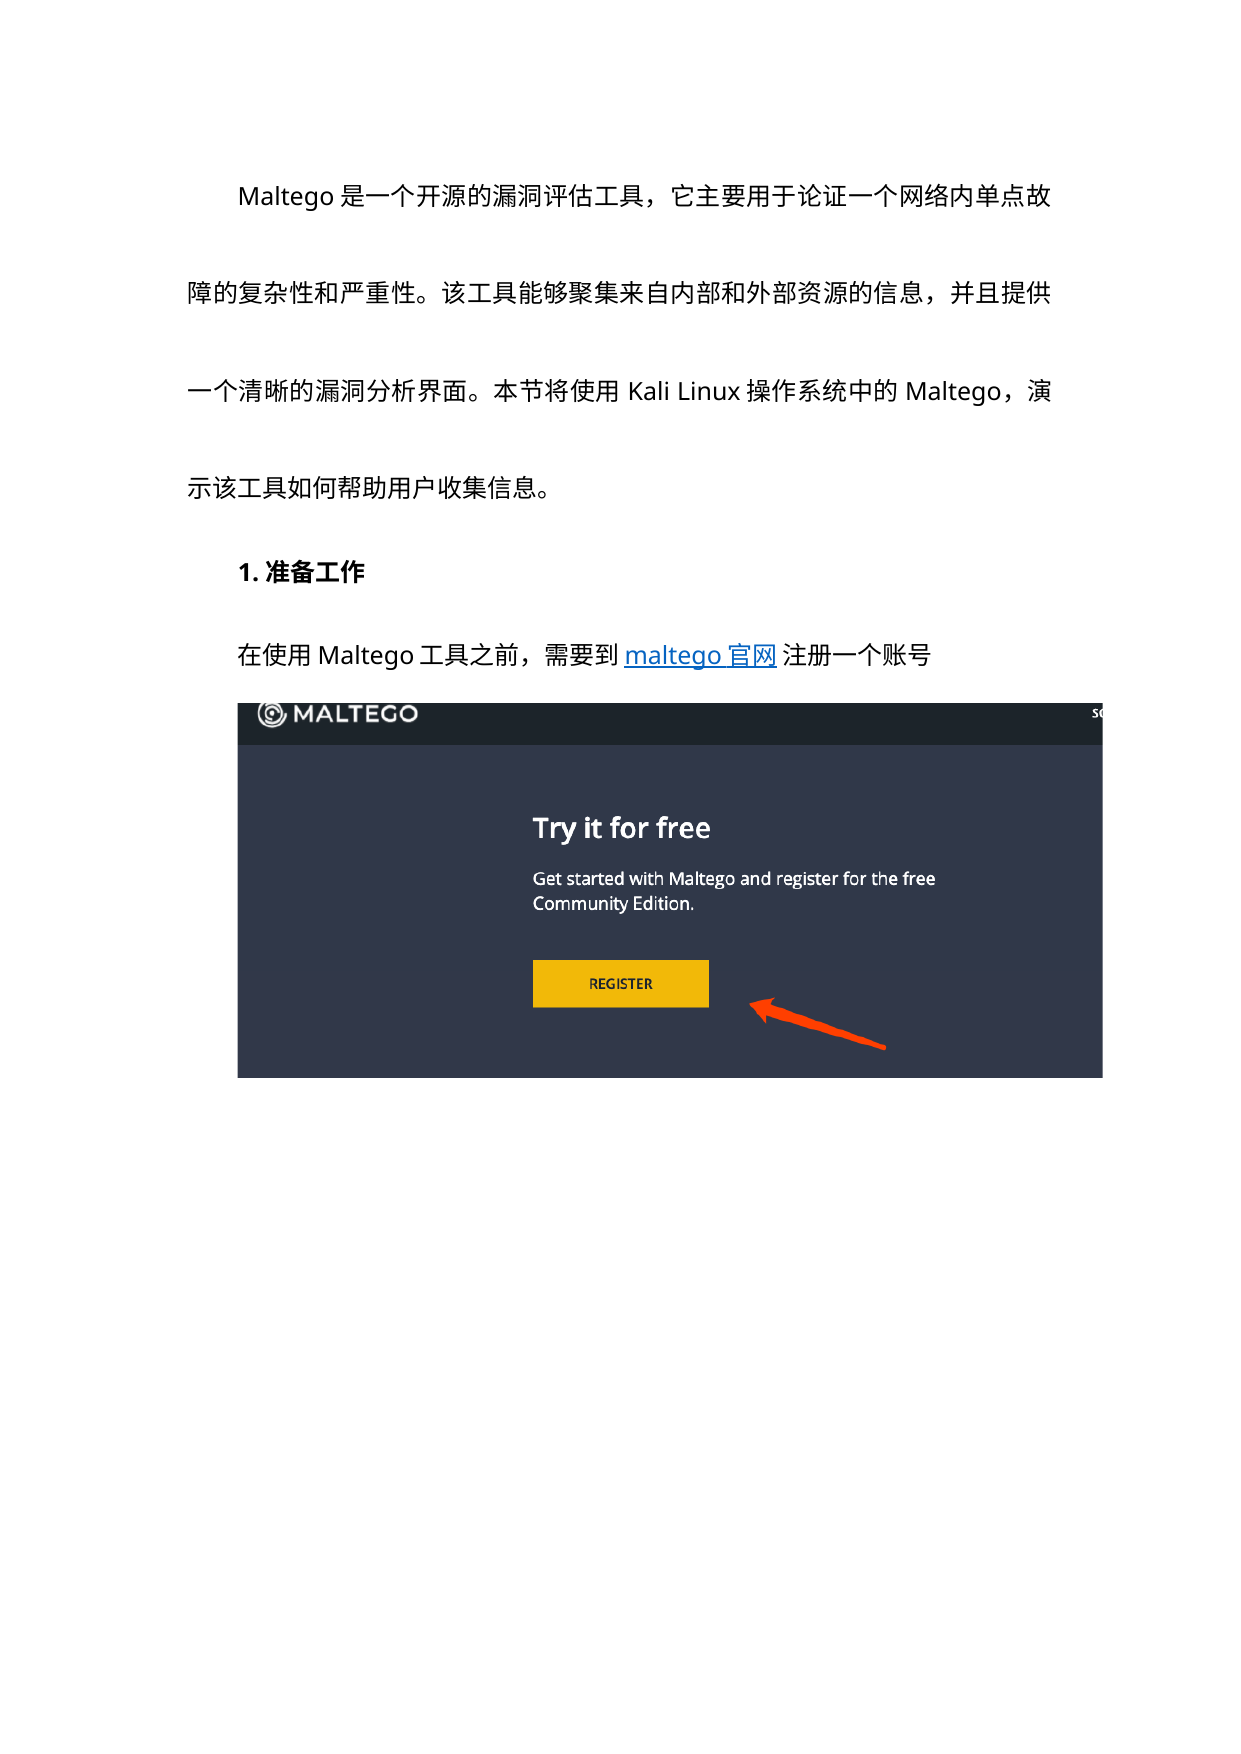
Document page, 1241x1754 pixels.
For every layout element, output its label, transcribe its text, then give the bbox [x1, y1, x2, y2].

text 1. 准备工作 [187, 538, 1053, 603]
picture [237, 703, 1103, 1111]
text Maltego是一个开源的漏洞评估工具，它主要用于论证一个网络内单点故障的复杂性和严重性。该工具能够聚集来自内部和外部资源的信息，并且提供一个清晰的漏洞分析界面。本节将使用Kali Linux操作系统中的Maltego，演示该工具如何帮助用户收集信息。 [187, 162, 1053, 519]
text 在使用Maltego工具之前，需要到maltego官网 注册一个账号 [187, 621, 1053, 686]
